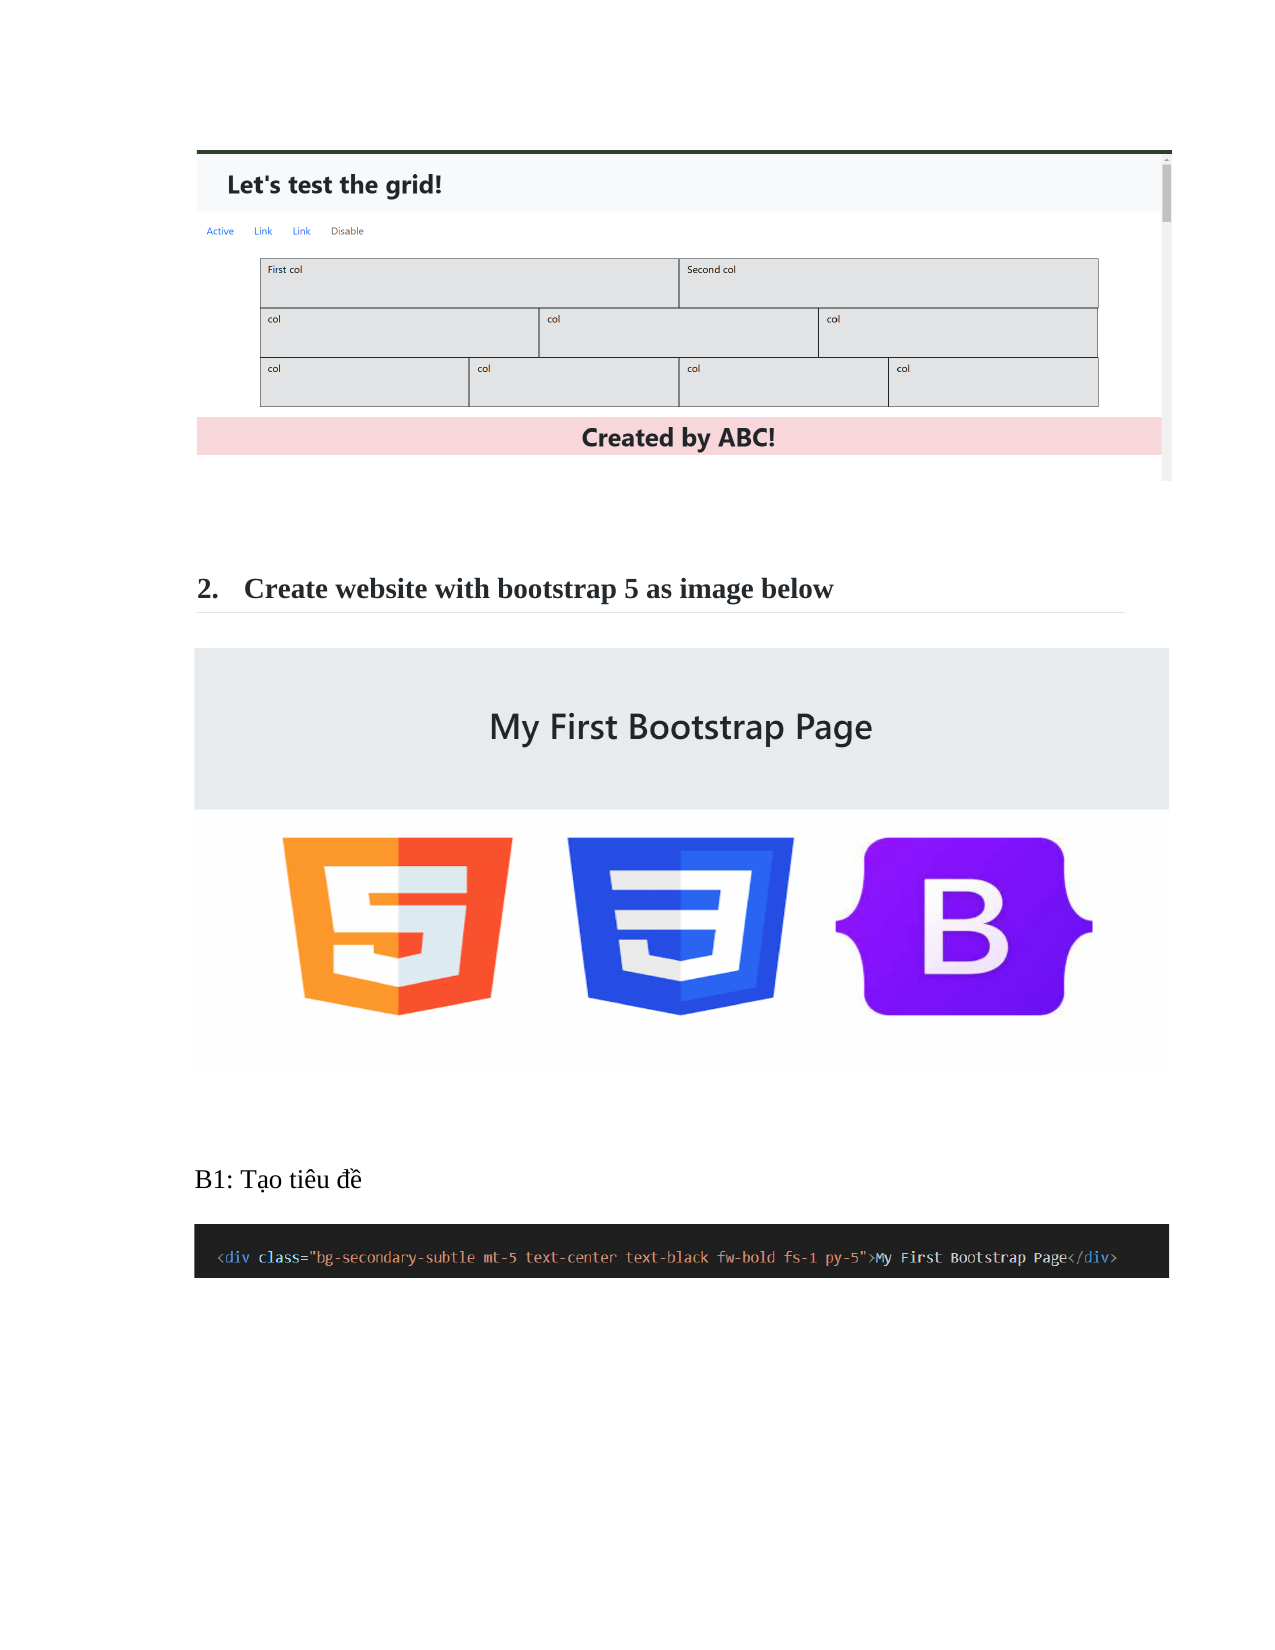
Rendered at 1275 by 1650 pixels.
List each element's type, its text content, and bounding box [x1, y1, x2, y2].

text B1: Tạo tiêu đề [194, 1163, 1125, 1194]
picture [194, 1224, 1170, 1278]
picture [194, 648, 1170, 1072]
picture [196, 150, 1172, 481]
text Create website with bootstrap 5 as image below [197, 572, 1125, 612]
